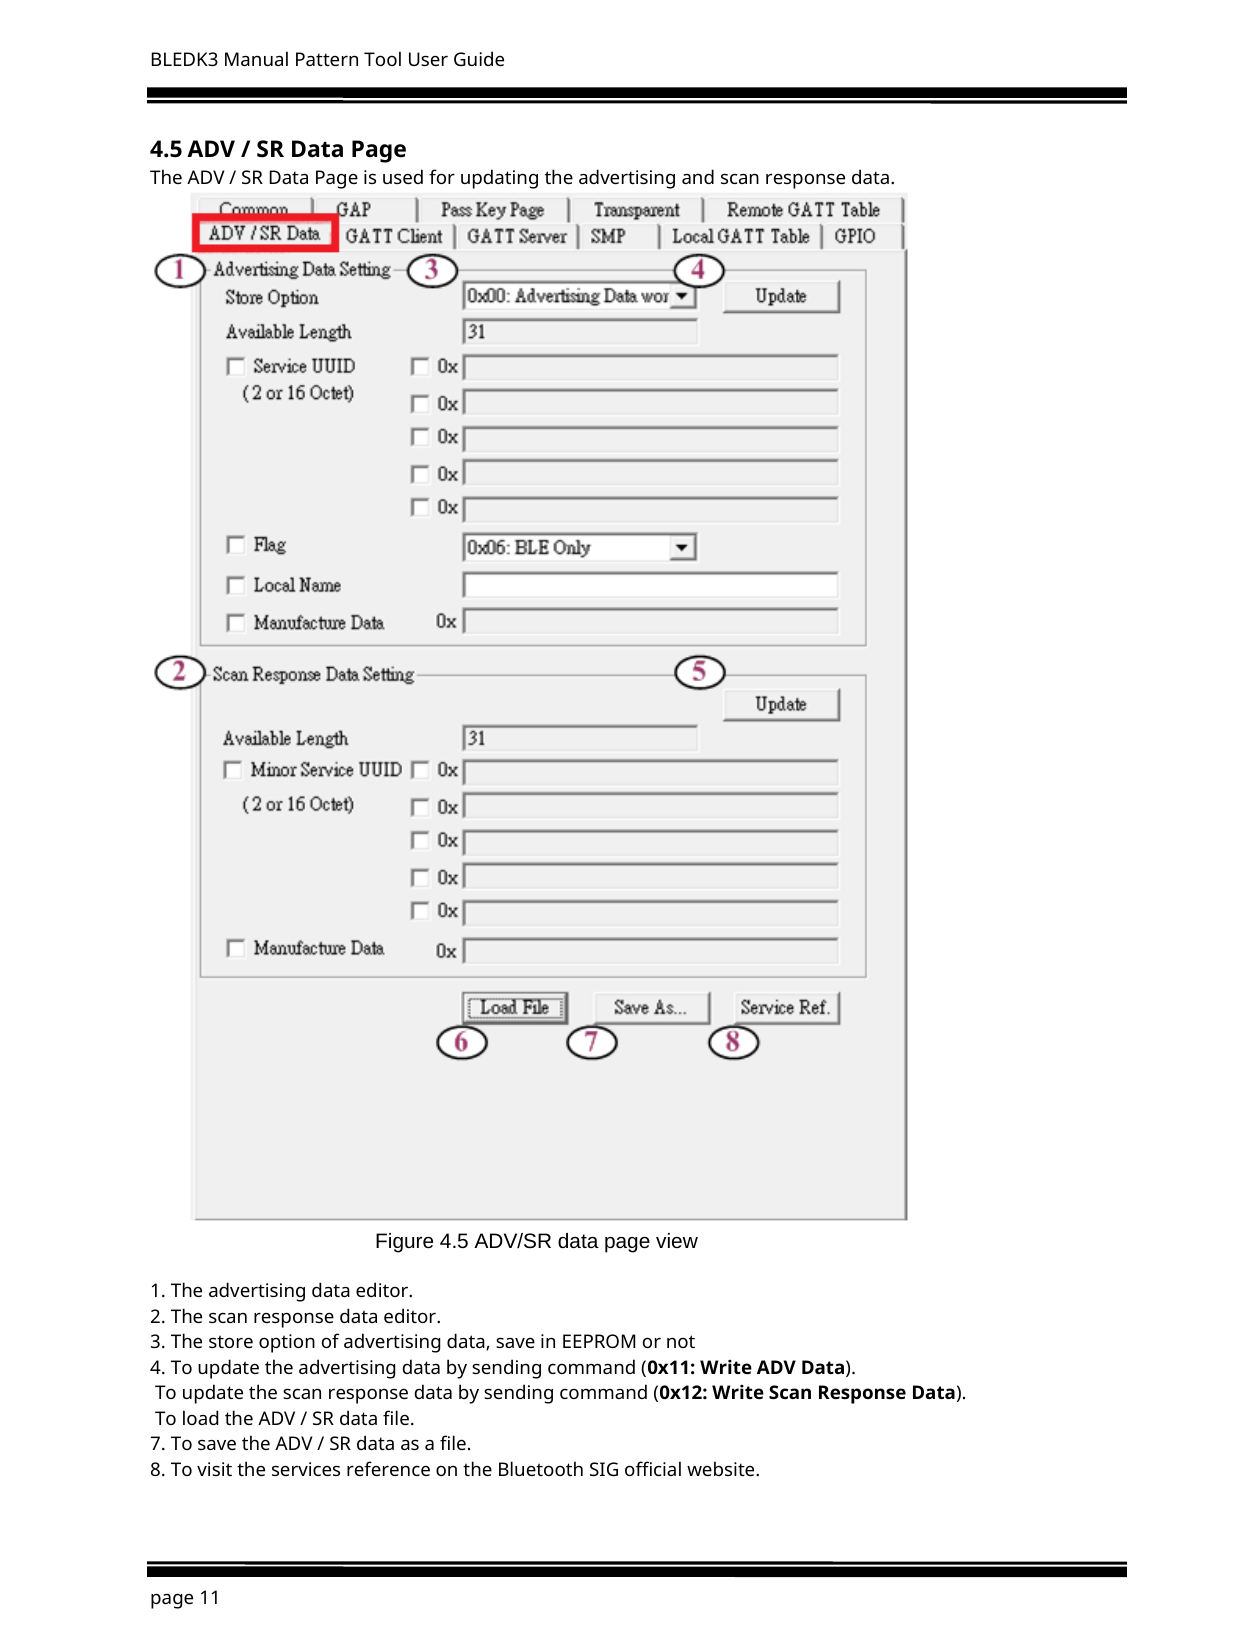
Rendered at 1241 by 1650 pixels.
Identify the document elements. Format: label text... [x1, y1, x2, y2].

text To load the ADV / SR data file. [150, 1405, 1125, 1431]
text 1. The advertising data editor. [150, 1278, 1125, 1303]
subtitle ADV / SR Data Page [150, 133, 1125, 164]
picture [150, 190, 913, 1230]
text The ADV / SR Data Page is used for updating the advertising and scan response data. [150, 164, 1125, 190]
text 3. The store option of advertising data, save in EEPROM or not [150, 1329, 1125, 1354]
text 2. The scan response data editor. [150, 1303, 1125, 1329]
text 8. To visit the services reference on the Bluetooth SIG official website. [150, 1456, 1125, 1482]
text 7. To save the ADV / SR data as a file. [150, 1431, 1125, 1456]
text To update the scan response data by sending command (0x12: Write Scan Response Data). [150, 1380, 1125, 1405]
text 4. To update the advertising data by sending command (0x11: Write ADV Data). [150, 1354, 1125, 1380]
text Figure 4.5 ADV/SR data page view [300, 1229, 1125, 1253]
